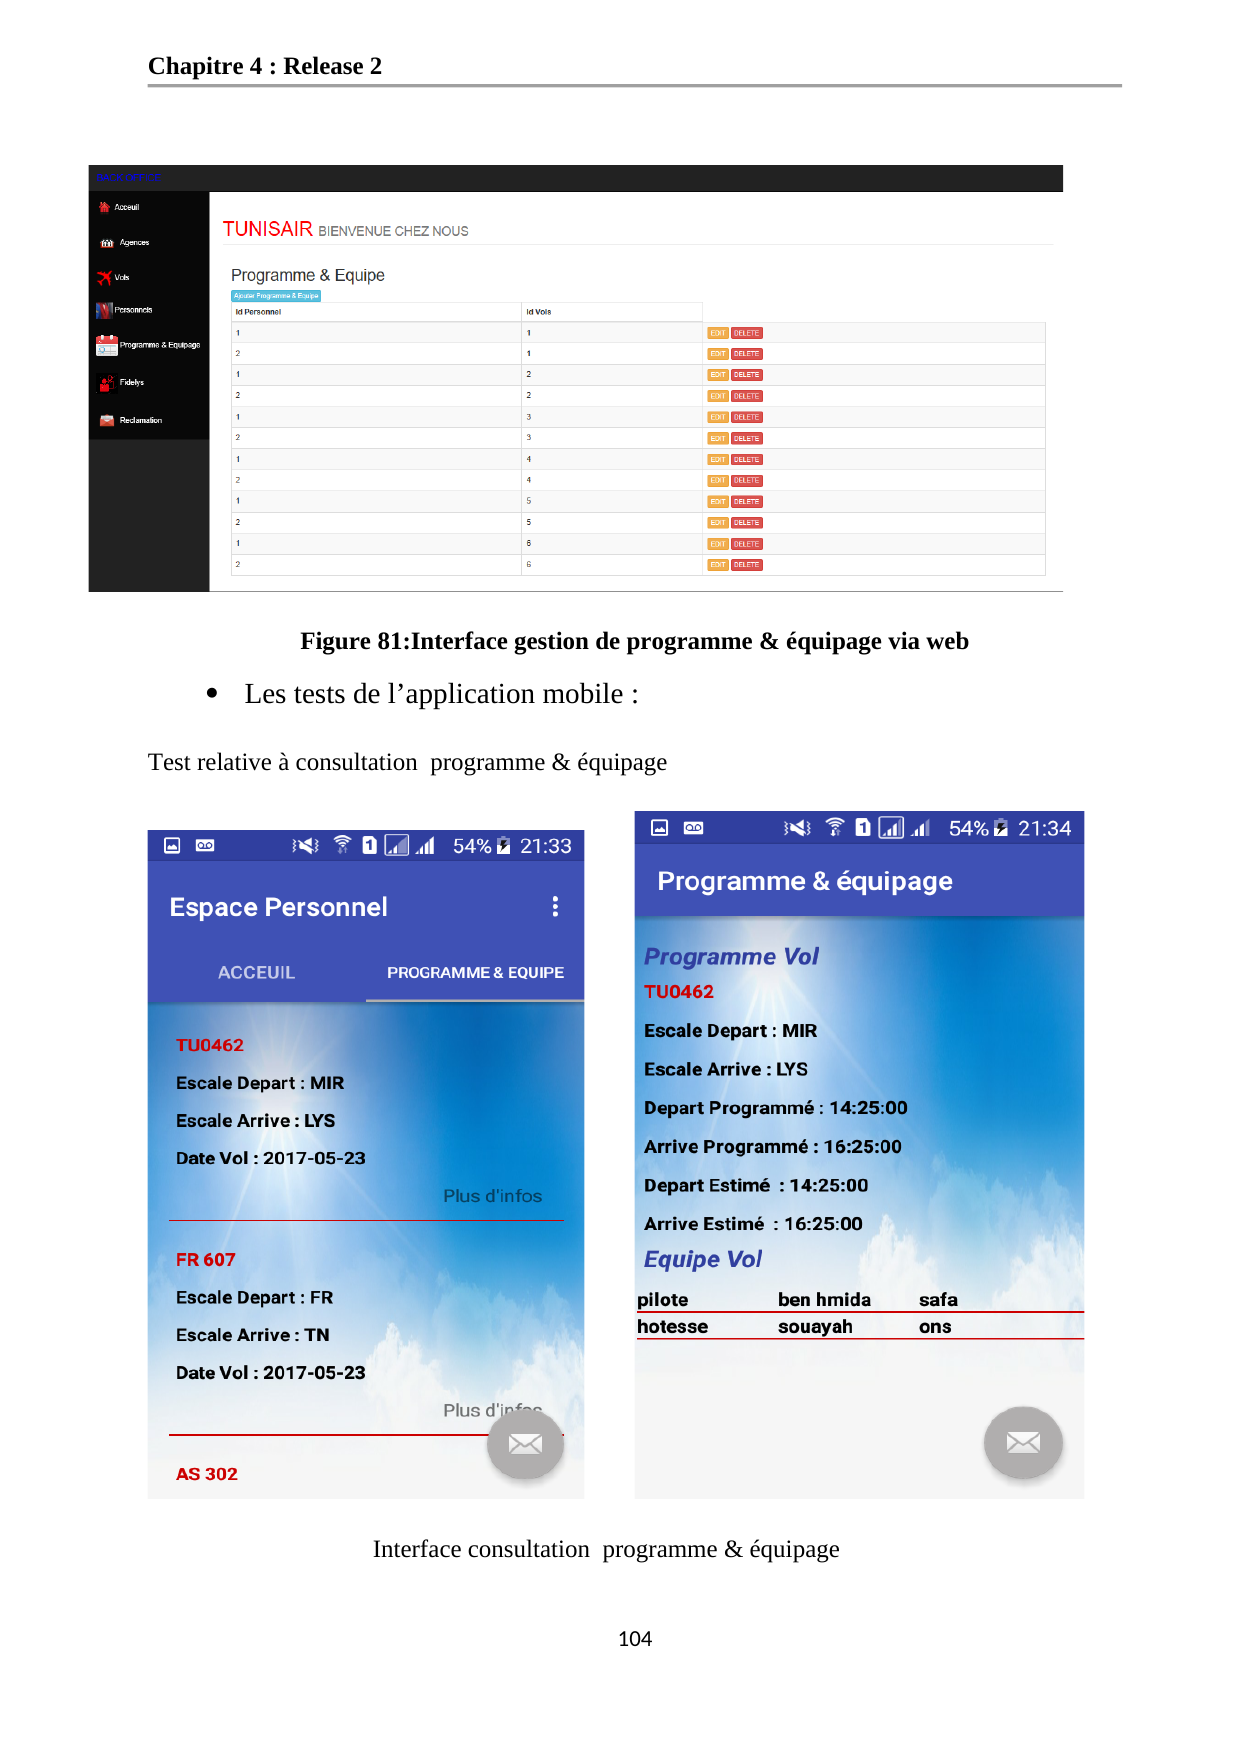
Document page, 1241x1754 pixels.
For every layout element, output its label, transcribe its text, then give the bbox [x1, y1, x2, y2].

picture [88, 165, 1064, 592]
picture [634, 811, 1085, 1499]
text Interface consultation programme & équipage [148, 1534, 1122, 1563]
text Test relative à consultation programme & équipage [148, 747, 1122, 776]
text Figure 81:Interface gestion de programme & équipage via web [148, 626, 1122, 655]
picture [147, 830, 585, 1499]
list Les tests de l’application mobile : [207, 676, 1122, 710]
